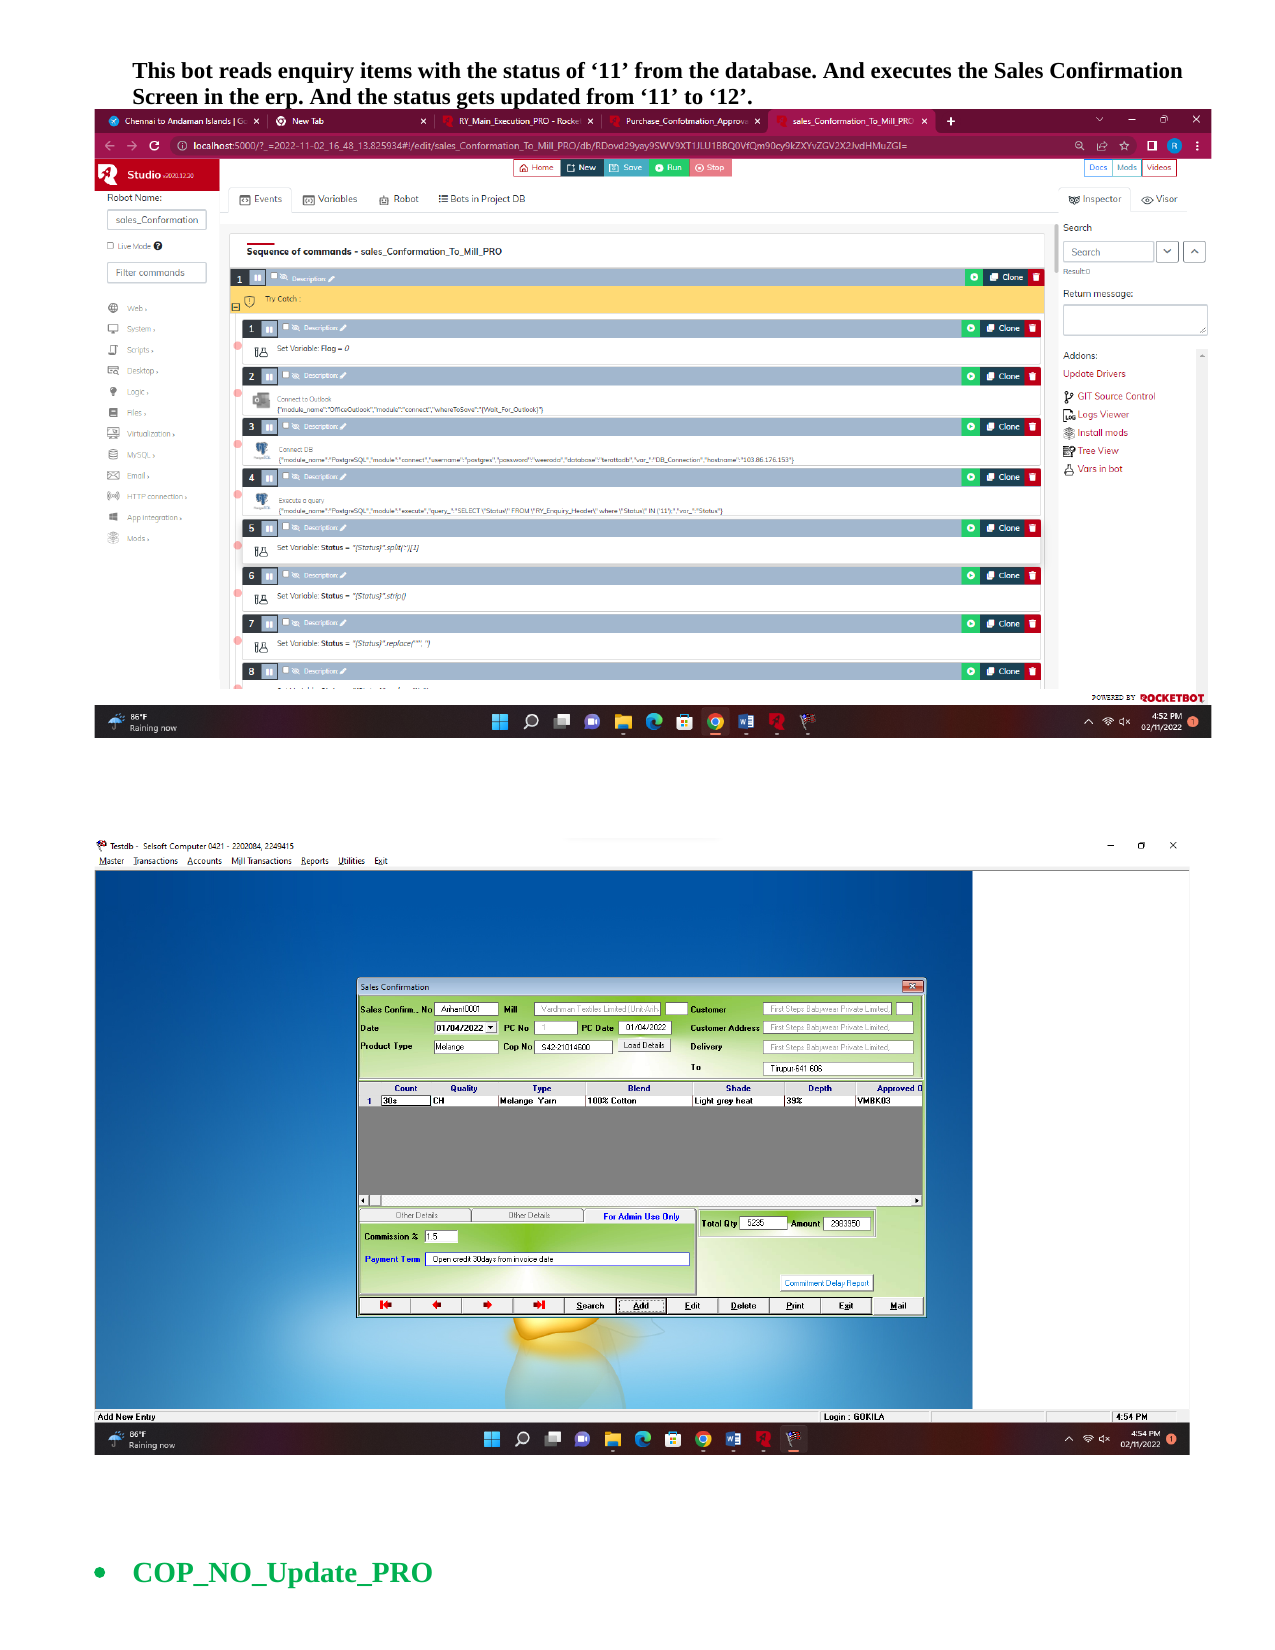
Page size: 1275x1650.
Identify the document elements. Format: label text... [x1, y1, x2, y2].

list COP_NO_Update_PRO [94, 1555, 1231, 1589]
picture [94, 838, 1190, 1455]
picture [94, 109, 1212, 738]
text This bot reads enquiry items with the status of ‘11’ from the database. And executes the Sales Confirmation Screen in the erp. And the status gets updated from ‘11’ to ‘12’. [132, 57, 1231, 110]
